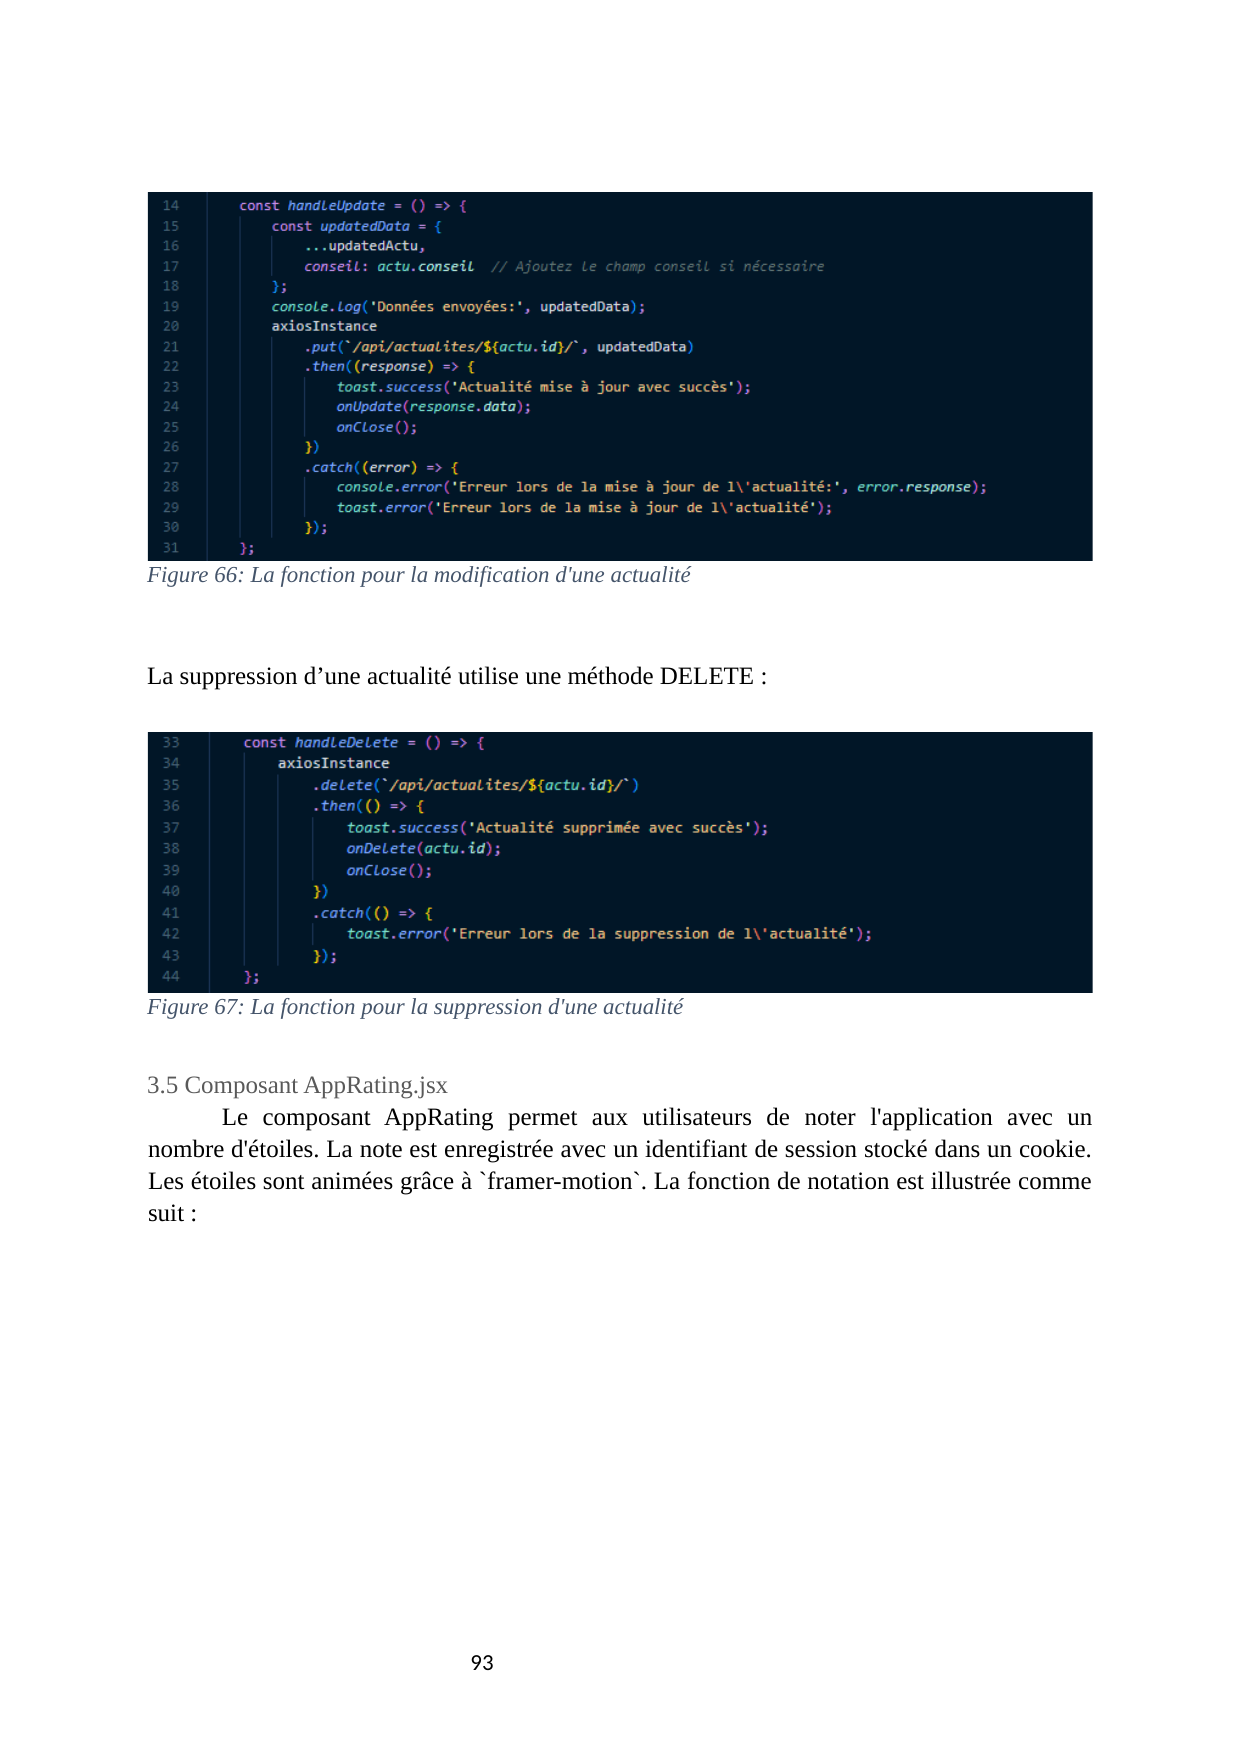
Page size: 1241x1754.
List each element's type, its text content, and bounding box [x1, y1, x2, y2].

text La suppression d’une actualité utilise une méthode DELETE : [147, 661, 1093, 689]
picture [147, 732, 1093, 993]
text Figure 66: La fonction pour la modification d'une actualité [147, 561, 1093, 587]
text Le composant AppRating permet aux utilisateurs de noter l'application avec un nombre d'étoiles. La note est enregistrée avec un identifiant de session stocké dans un cookie. Les étoiles sont animées grâce à `framer-motion`. La fonction de notation est illustrée comme suit : [148, 1102, 1093, 1227]
text Figure 67: La fonction pour la suppression d'une actualité [147, 993, 1093, 1019]
subtitle 3.5 Composant AppRating.jsx [147, 1071, 1093, 1099]
picture [147, 192, 1093, 561]
